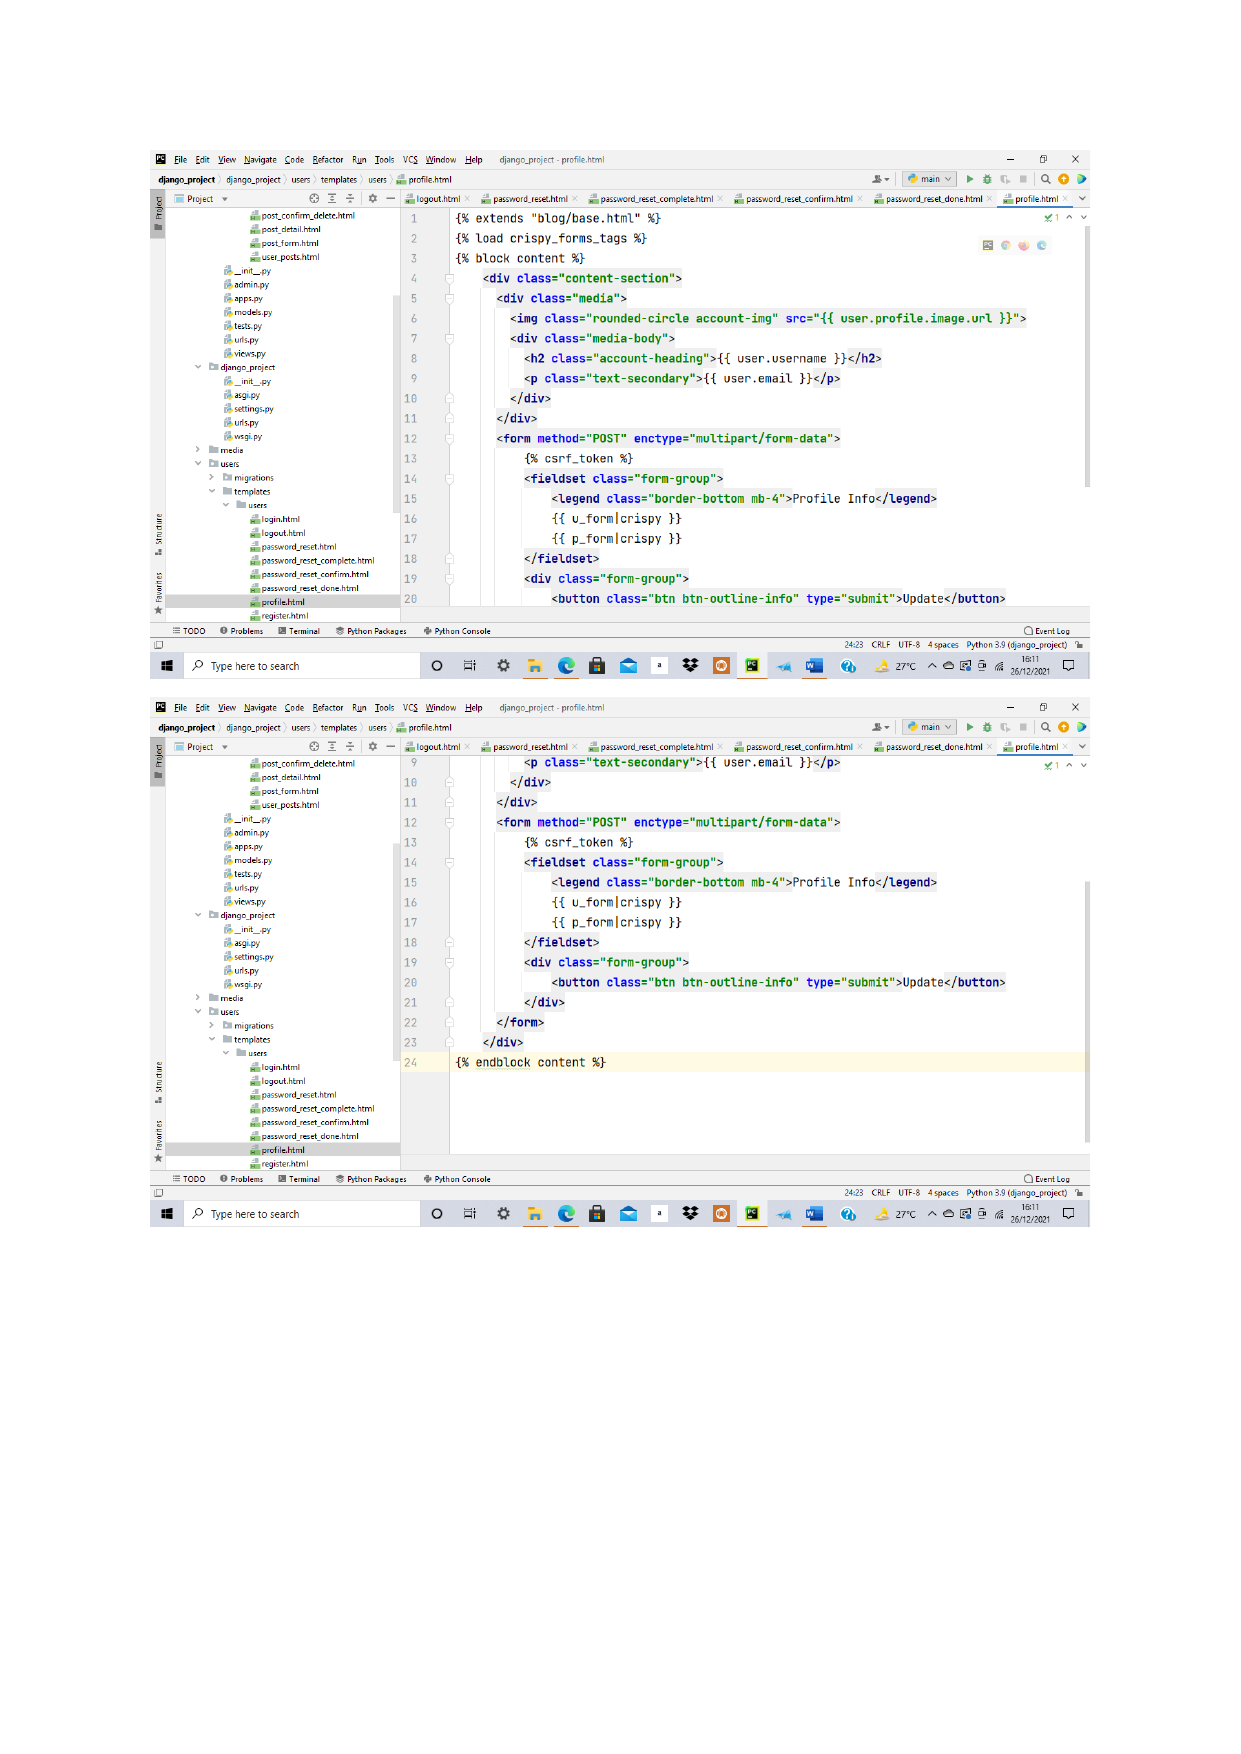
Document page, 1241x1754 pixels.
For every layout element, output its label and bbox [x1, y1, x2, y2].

picture [150, 697, 1091, 1227]
picture [150, 150, 1091, 679]
